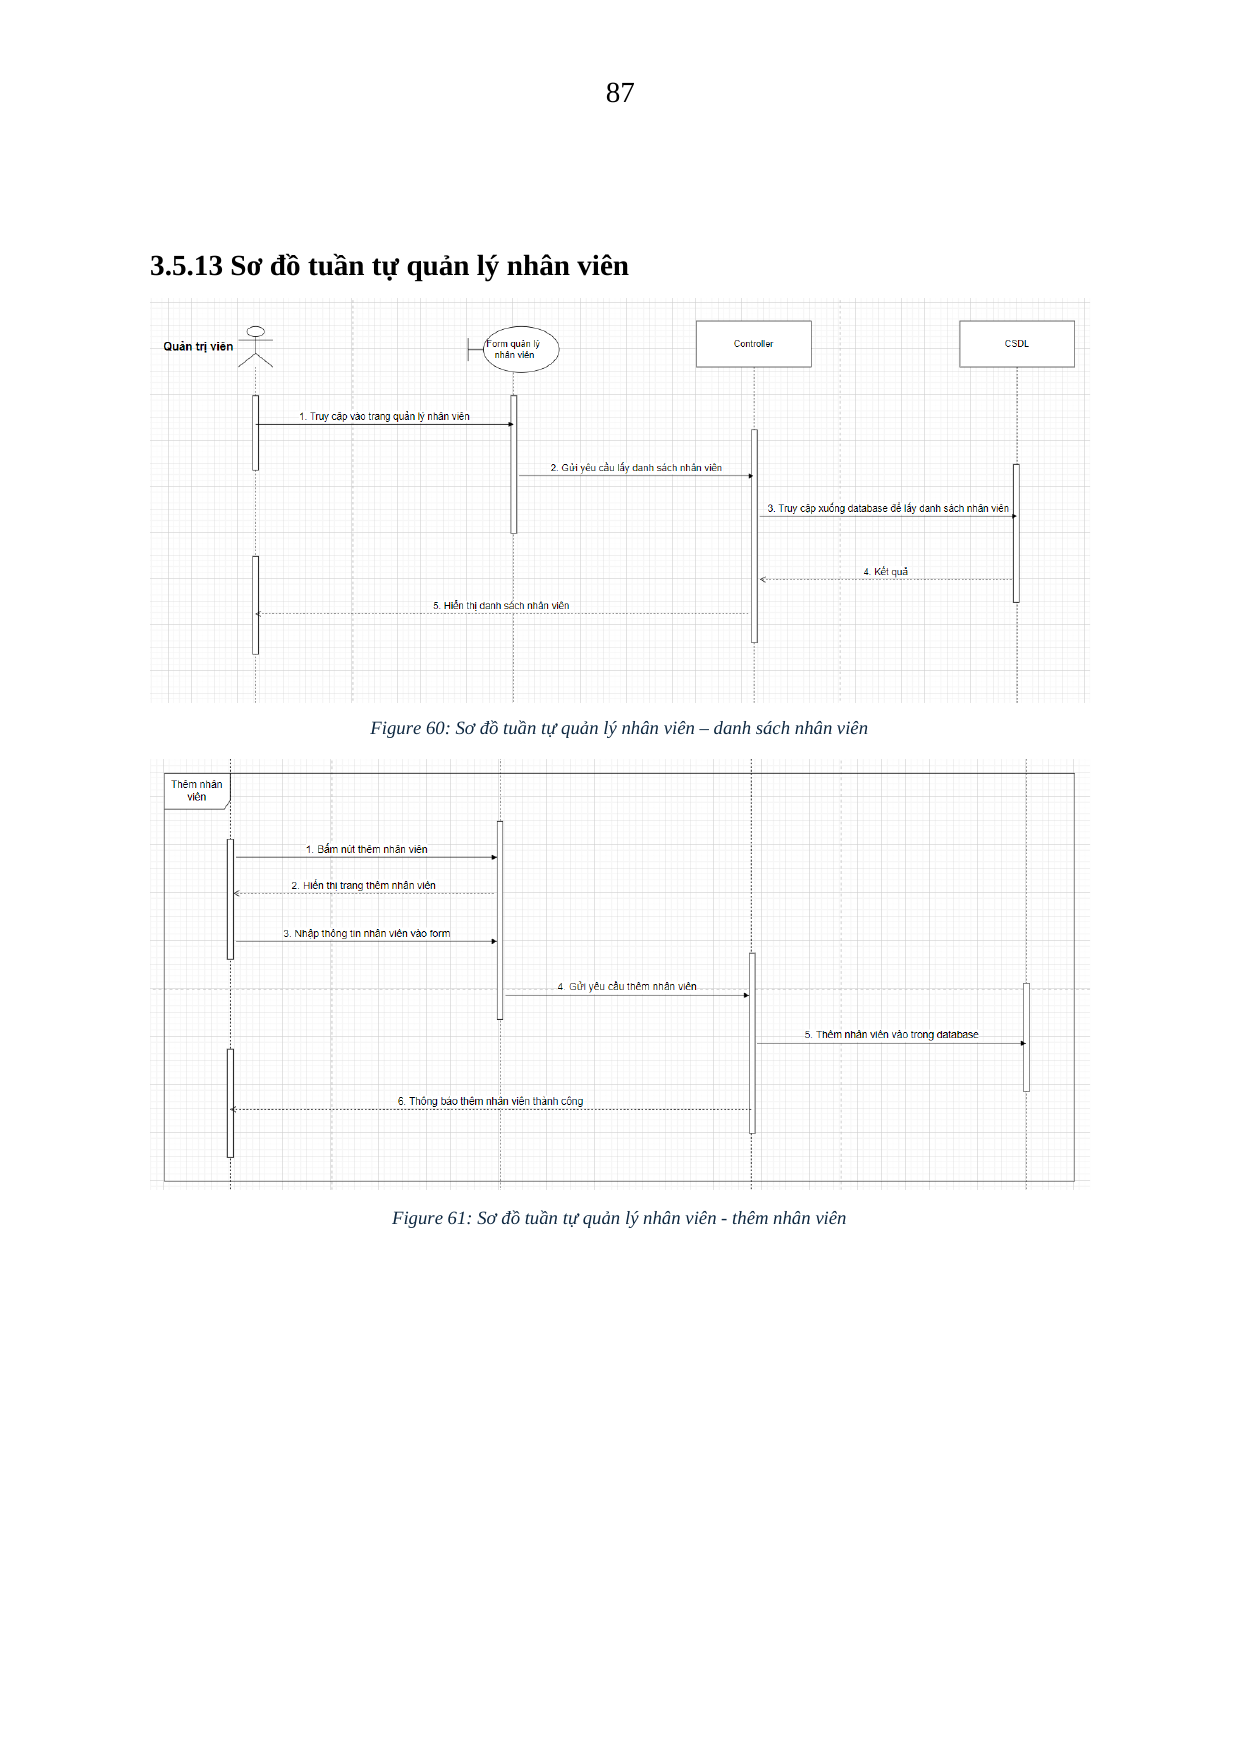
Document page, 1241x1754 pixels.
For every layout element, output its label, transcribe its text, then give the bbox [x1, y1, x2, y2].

picture [150, 298, 1091, 703]
text Figure 61: Sơ đồ tuần tự quản lý nhân viên - thêm nhân viên [150, 1207, 1090, 1228]
text Figure 60: Sơ đồ tuần tự quản lý nhân viên – danh sách nhân viên [150, 717, 1090, 738]
text 3.5.13 Sơ đồ tuần tự quản lý nhân viên [150, 248, 1090, 281]
picture [150, 759, 1091, 1190]
